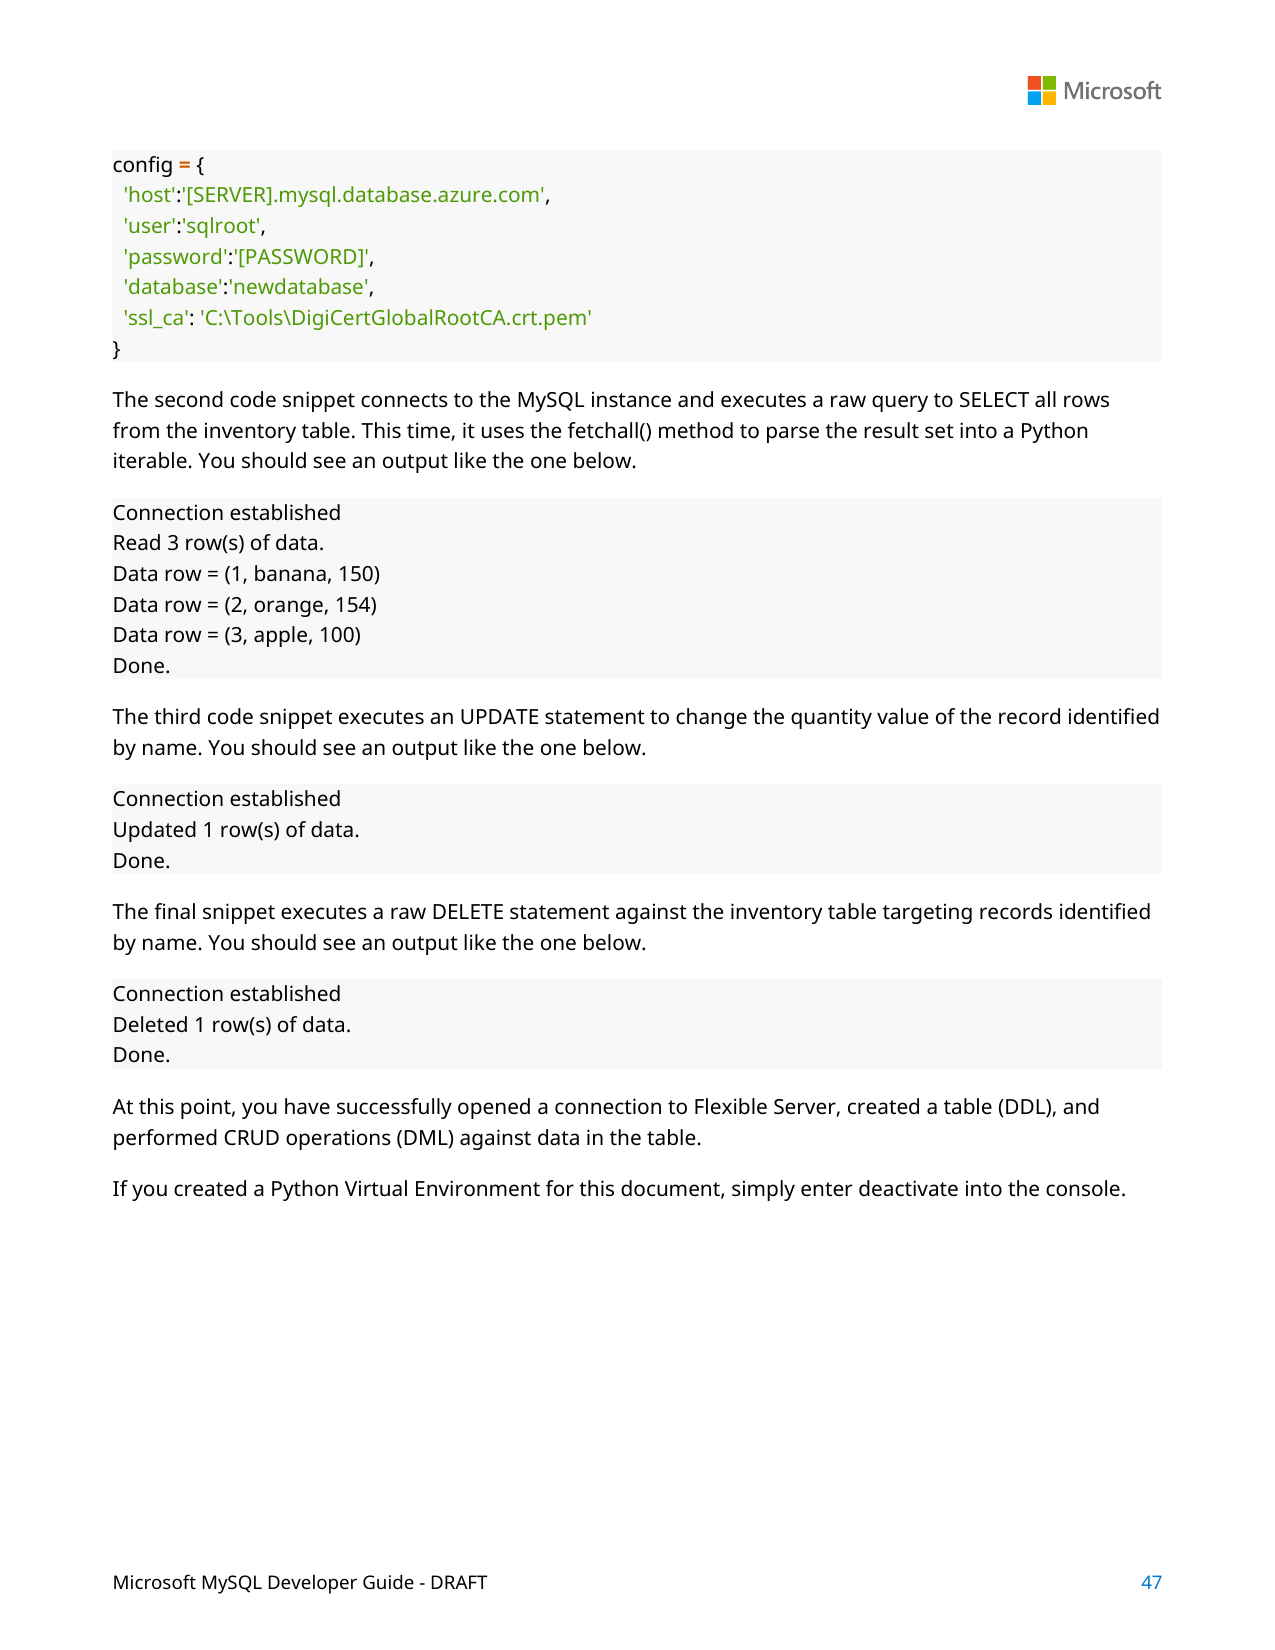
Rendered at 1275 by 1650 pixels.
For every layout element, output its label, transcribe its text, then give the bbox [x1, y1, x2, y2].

text If you created a Python Virtual Environment for this document, simply enter deactivate into the console. [112, 1174, 1162, 1203]
picture [1026, 75, 1163, 107]
text Connection established Updated 1 row(s) of data. Done. [112, 784, 1162, 874]
text Connection established Deleted 1 row(s) of data. Done. [112, 979, 1162, 1069]
text Connection established Read 3 row(s) of data. Data row = (1, banana, 150) Data row = (2, orange, 154) Data row = (3, apple, 100) Done. [112, 498, 1162, 679]
text The second code snippet connects to the MySQL instance and executes a raw query to SELECT all rows from the inventory table. This time, it uses the fetchall() method to parse the result set into a Python iterable. You should see an output like the one below. [112, 385, 1162, 475]
text config = { 'host':'[SERVER].mysql.database.azure.com', 'user':'sqlroot', 'password':'[PASSWORD]', 'database':'newdatabase', 'ssl_ca': 'C:\Tools\DigiCertGlobalRootCA.crt.pem' } [112, 150, 1162, 362]
text The final snippet executes a raw DELETE statement against the inventory table targeting records identified by name. You should see an output like the one below. [112, 897, 1162, 956]
text At this point, you have successfully opened a connection to Flexible Server, created a table (DDL), and performed CRUD operations (DML) against data in the table. [112, 1092, 1162, 1151]
text The third code snippet executes an UPDATE statement to change the quantity value of the record identified by name. You should see an output like the one below. [112, 702, 1162, 762]
